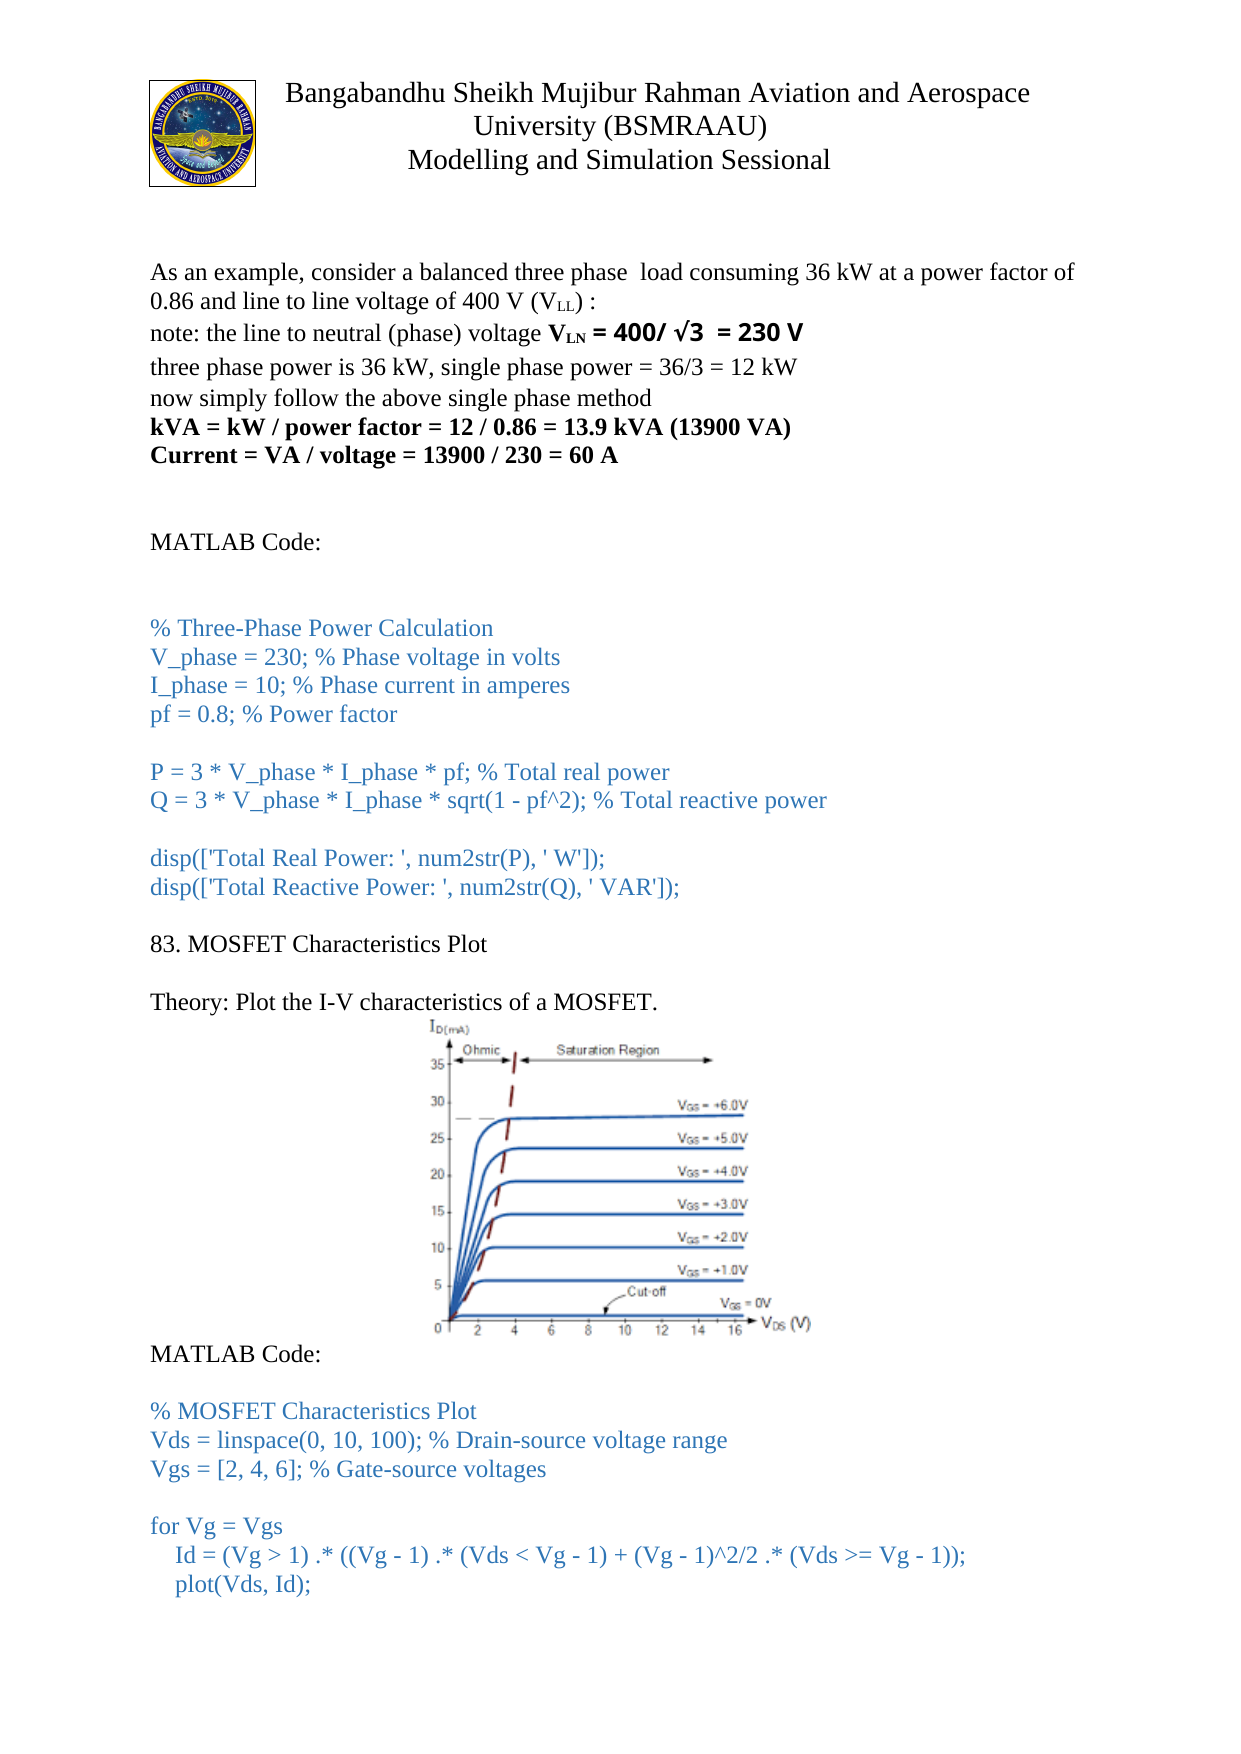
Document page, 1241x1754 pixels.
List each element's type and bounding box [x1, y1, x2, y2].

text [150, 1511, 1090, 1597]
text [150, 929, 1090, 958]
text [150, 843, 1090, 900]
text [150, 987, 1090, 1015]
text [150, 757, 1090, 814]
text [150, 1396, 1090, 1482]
picture [150, 81, 255, 186]
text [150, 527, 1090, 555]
picture [429, 1015, 811, 1339]
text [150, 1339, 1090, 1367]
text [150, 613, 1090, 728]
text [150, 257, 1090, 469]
